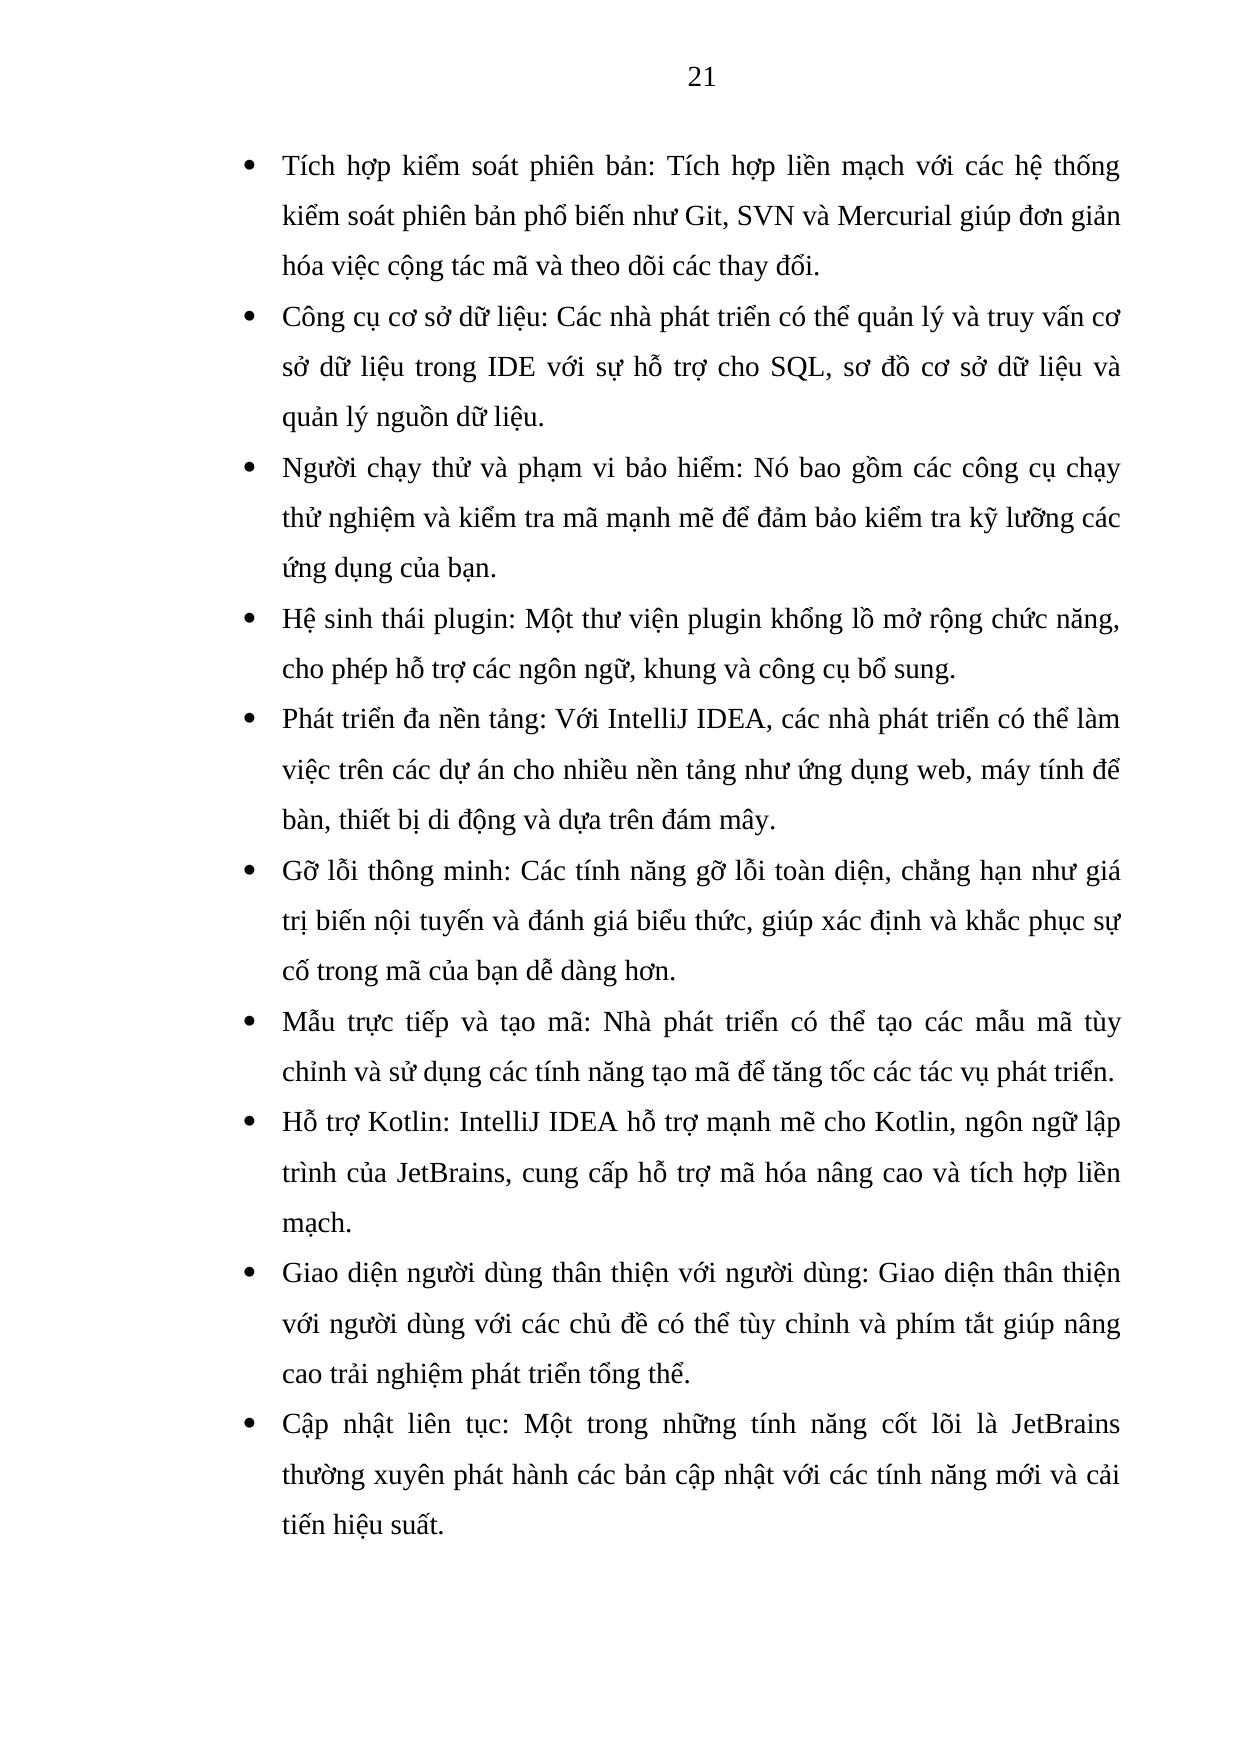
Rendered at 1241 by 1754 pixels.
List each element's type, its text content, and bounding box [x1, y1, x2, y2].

list Người chạy thử và phạm vi bảo hiểm: Nó bao gồm các công cụ chạy thử nghiệm và kiểm tra mã mạnh mẽ để đảm bảo kiểm tra kỹ lưỡng các ứng dụng của bạn. [244, 601, 1122, 735]
list Kiểm tra mã:IDE liên tục kiểm tra mã của bạn để tìm các vấn đề tiềm ẩn, đưa ra các đề xuất và sửa chữa nhanh chóng để duy trì chất lượng mã và giảm thiểu lỗi. [244, 148, 1122, 282]
list Mẫu trực tiếp và tạo mã: Nhà phát triển có thể tạo các mẫu mã tùy chỉnh và sử dụng các tính năng tạo mã để tăng tốc các tác vụ phát triển. [244, 1155, 1122, 1239]
list Tích hợp kiểm soát phiên bản: Tích hợp liền mạch với các hệ thống kiểm soát phiên bản phổ biến như Git, SVN và Mercurial giúp đơn giản hóa việc cộng tác mã và theo dõi các thay đổi. [244, 299, 1122, 433]
list Hỗ trợ Kotlin: IntelliJ IDEA hỗ trợ mạnh mẽ cho Kotlin, ngôn ngữ lập trình của JetBrains, cung cấp hỗ trợ mã hóa nâng cao và tích hợp liền mạch. [244, 1255, 1122, 1390]
list Phát triển đa nền tảng: Với IntelliJ IDEA, các nhà phát triển có thể làm việc trên các dự án cho nhiều nền tảng như ứng dụng web, máy tính để bàn, thiết bị di động và dựa trên đám mây. [244, 853, 1122, 987]
list Gỡ lỗi thông minh: Các tính năng gỡ lỗi toàn diện, chẳng hạn như giá trị biến nội tuyến và đánh giá biểu thức, giúp xác định và khắc phục sự cố trong mã của bạn dễ dàng hơn. [244, 1004, 1122, 1138]
list Hệ sinh thái plugin: Một thư viện plugin khổng lồ mở rộng chức năng, cho phép hỗ trợ các ngôn ngữ, khung và công cụ bổ sung. [244, 752, 1122, 836]
list Giao diện người dùng thân thiện với người dùng: Giao diện thân thiện với người dùng với các chủ đề có thể tùy chỉnh và phím tắt giúp nâng cao trải nghiệm phát triển tổng thể. [244, 1406, 1122, 1541]
list Công cụ cơ sở dữ liệu: Các nhà phát triển có thể quản lý và truy vấn cơ sở dữ liệu trong IDE với sự hỗ trợ cho SQL, sơ đồ cơ sở dữ liệu và quản lý nguồn dữ liệu. [244, 450, 1122, 584]
